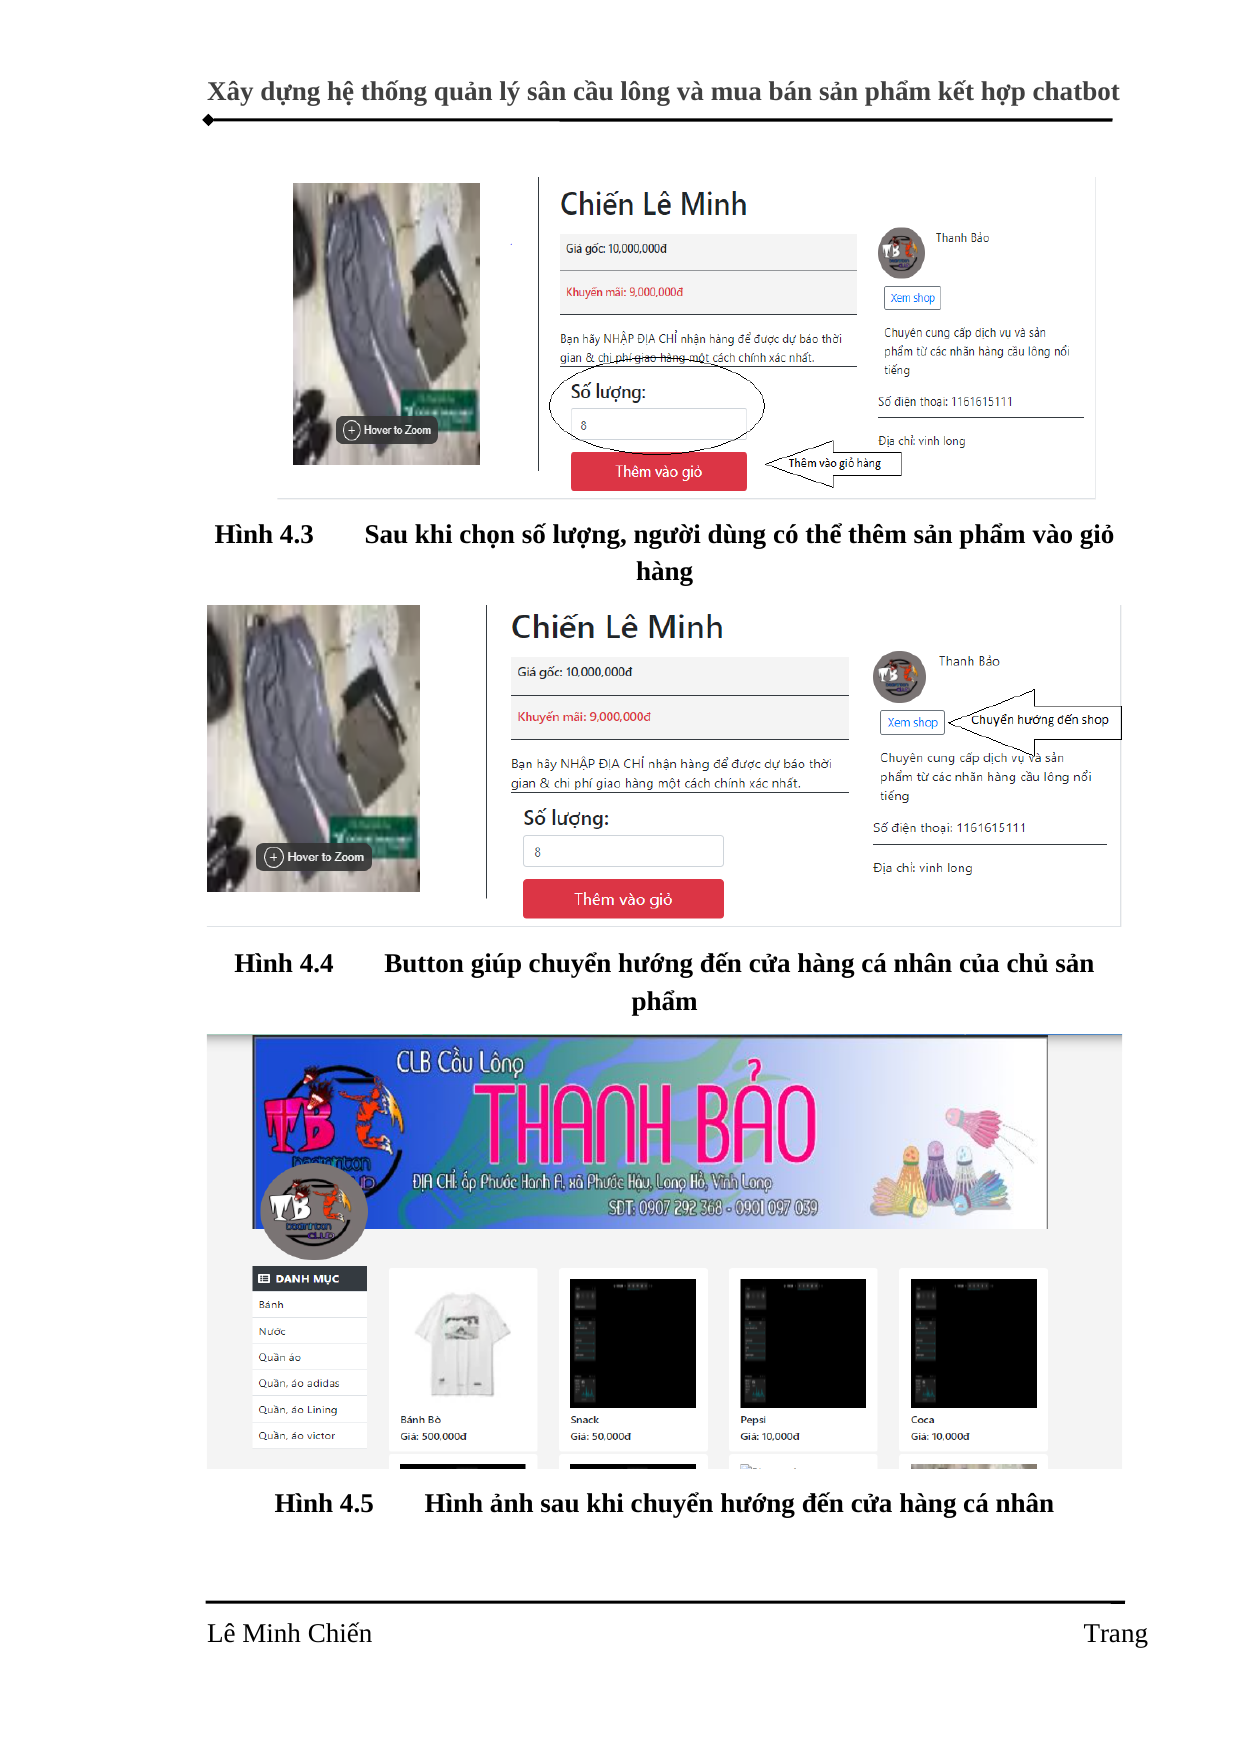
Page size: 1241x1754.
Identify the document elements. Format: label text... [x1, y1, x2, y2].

picture [206, 1034, 1123, 1469]
text Sau khi chọn số lượng, người dùng có thể thêm sản phẩm vào giỏ hàng [207, 518, 1122, 587]
picture [277, 177, 1096, 500]
text Hình ảnh sau khi chuyển hướng đến cửa hàng cá nhân [207, 1487, 1122, 1518]
text Button giúp chuyển hướng đến cửa hàng cá nhân của chủ sản phẩm [207, 947, 1122, 1016]
picture [206, 605, 1123, 929]
